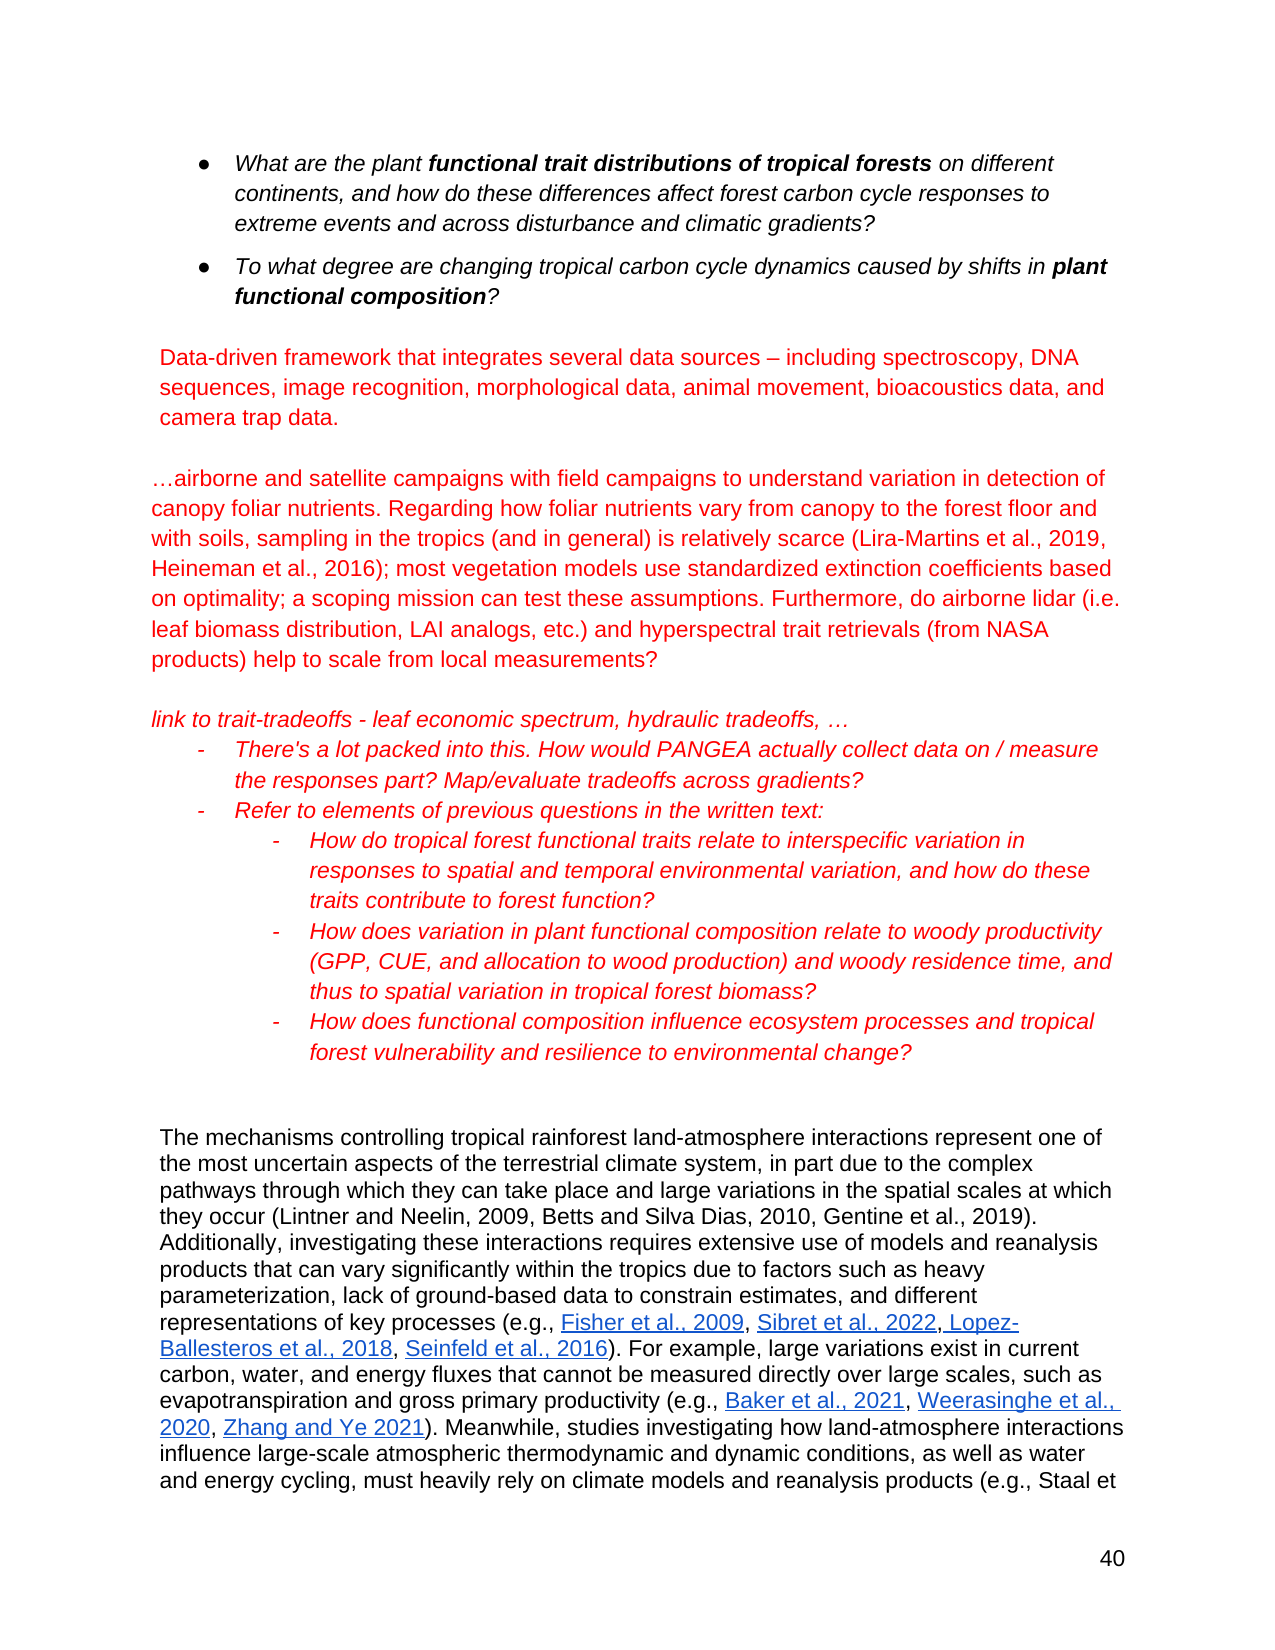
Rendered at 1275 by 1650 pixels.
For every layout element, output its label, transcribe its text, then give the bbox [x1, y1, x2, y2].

text Data-driven framework that integrates several data sources – including spectroscopy, DNA sequences, image recognition, morphological data, animal movement, bioacoustics data, and camera trap data. [159, 344, 1125, 431]
text …airborne and satellite campaigns with field campaigns to understand variation in detection of canopy foliar nutrients. Regarding how foliar nutrients vary from canopy to the forest floor and with soils, sampling in the tropics (and in general) is relatively scarce (Lira-Martins et al., 2019, Heineman et al., 2016); most vegetation models use standardized extinction coefficients based on optimality; a scoping mission can test these assumptions. Furthermore, do airborne lidar (i.e. leaf biomass distribution, LAI analogs, etc.) and hyperspectral trait retrievals (from NASA products) help to scale from local measurements? [151, 464, 1125, 672]
list How do tropical forest functional traits relate to interspecific variation in responses to spatial and temporal environmental variation, and how do these traits contribute to forest function? [272, 827, 1125, 914]
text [159, 1124, 1125, 1493]
list How does variation in plant functional composition relate to woody productivity (GPP, CUE, and allocation to wood production) and woody residence time, and thus to spatial variation in tropical forest biomass? [272, 918, 1125, 1004]
list How does functional composition influence ecosystem processes and tropical forest vulnerability and resilience to environmental change? [272, 1008, 1125, 1065]
text link to trait-tradeoffs - leaf economic spectrum, hydraulic tradeoffs, … [151, 706, 1125, 733]
list To what degree are changing tropical carbon cycle dynamics caused by shifts in plant functional composition? [197, 253, 1125, 310]
list Refer to elements of previous questions in the written text: [197, 797, 1125, 823]
list There's a lot packed into this. How would PANGEA actually collect data on / measure the responses part? Map/evaluate tradeoffs across gradients? [197, 736, 1125, 793]
list What are the plant functional trait distributions of tropical forests on different continents, and how do these differences affect forest carbon cycle responses to extreme events and across disturbance and climatic gradients? [197, 150, 1125, 237]
